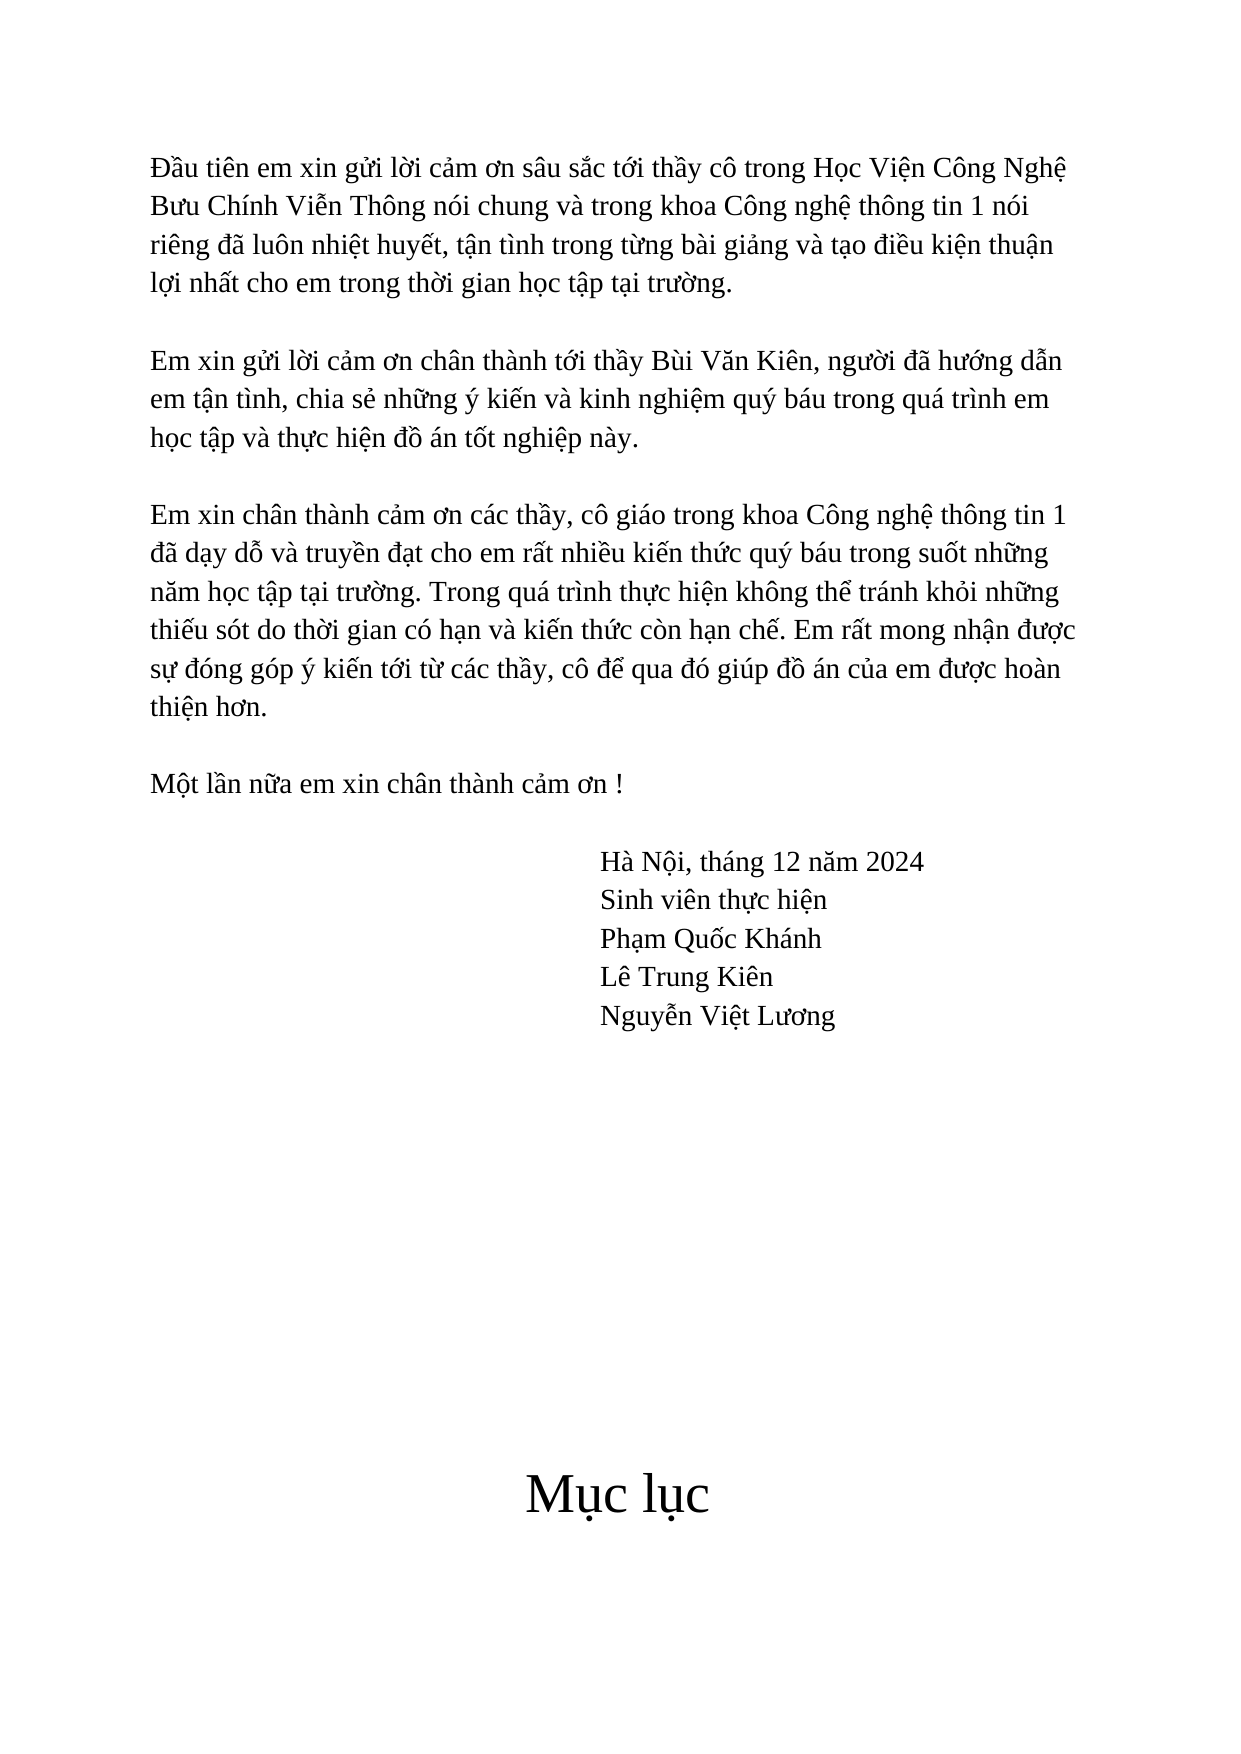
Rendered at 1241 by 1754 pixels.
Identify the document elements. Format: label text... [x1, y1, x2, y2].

text Nguyễn Việt Lương [525, 998, 1090, 1031]
text Hà Nội, tháng 12 năm 2024 [525, 844, 1090, 877]
text Em xin chân thành cảm ơn các thầy, cô giáo trong khoa Công nghệ thông tin 1 đã dạy dỗ và truyền đạt cho em rất nhiều kiến thức quý báu trong suốt những năm học tập tại trường. Trong quá trình thực hiện không thể tránh khỏi những thiếu sót do thời gian có hạn và kiến thức còn hạn chế. Em rất mong nhận được sự đóng góp ý kiến tới từ các thầy, cô để qua đó giúp đồ án của em được hoàn thiện hơn. [150, 497, 1090, 723]
text Mục lục [150, 1460, 1090, 1525]
text Lê Trung Kiên [525, 959, 1090, 993]
text Sinh viên thực hiện [525, 882, 1090, 916]
text Em xin gửi lời cảm ơn chân thành tới thầy Bùi Văn Kiên, người đã hướng dẫn em tận tình, chia sẻ những ý kiến và kinh nghiệm quý báu trong quá trình em học tập và thực hiện đồ án tốt nghiệp này. [150, 343, 1090, 453]
text Đầu tiên em xin gửi lời cảm ơn sâu sắc tới thầy cô trong Học Viện Công Nghệ Bưu Chính Viễn Thông nói chung và trong khoa Công nghệ thông tin 1 nói riêng đã luôn nhiệt huyết, tận tình trong từng bài giảng và tạo điều kiện thuận lợi nhất cho em trong thời gian học tập tại trường. [150, 150, 1090, 299]
text Phạm Quốc Khánh [525, 921, 1090, 954]
text Một lần nữa em xin chân thành cảm ơn ! [150, 767, 1090, 800]
